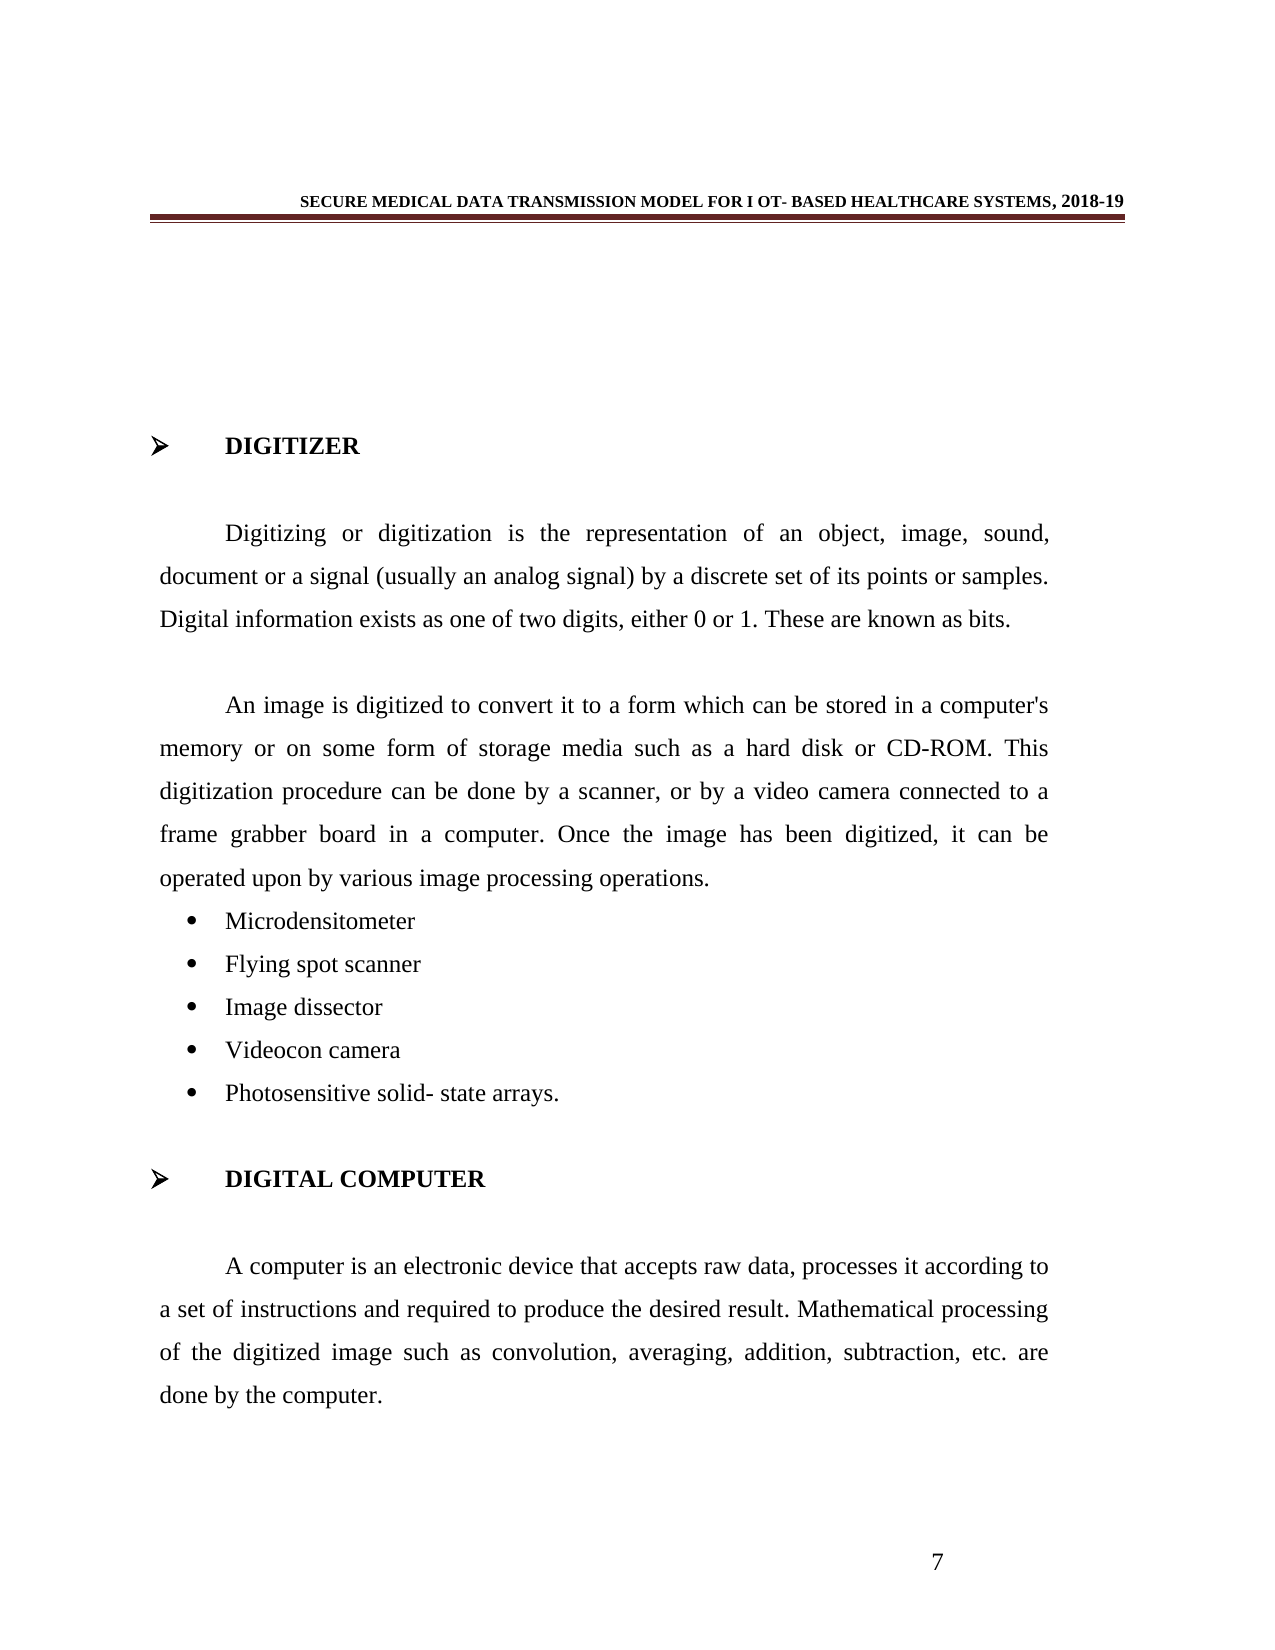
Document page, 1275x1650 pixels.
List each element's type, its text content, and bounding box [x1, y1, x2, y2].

list Flying spot scanner [187, 949, 1125, 978]
list Digital computer [150, 1164, 1050, 1193]
list Photosensitive solid- state arrays. [187, 1078, 1125, 1107]
list An image is digitized to convert it to a form which can be stored in a computer's memory or on some form of storage media such as a hard disk or CD-ROM. This digitization procedure can be done by a scanner, or by a video camera connected to a frame grabber board in a computer. Once the image has been digitized, it can be operated upon by various image processing operations. [159, 690, 1050, 891]
list Microdensitometer [187, 906, 1050, 934]
list Image dissector [187, 992, 1125, 1021]
list Digitizing or digitization is the representation of an object, image, sound, document or a signal (usually an analog signal) by a discrete set of its points or samples. Digital information exists as one of two digits, either 0 or 1. These are known as bits. [159, 518, 1050, 633]
list Videocon camera [187, 1035, 1125, 1064]
list A computer is an electronic device that accepts raw data, processes it according to a set of instructions and required to produce the desired result. Mathematical processing of the digitized image such as convolution, averaging, addition, subtraction, etc. are done by the computer. [159, 1251, 1050, 1409]
list Digitizer [150, 431, 1050, 460]
